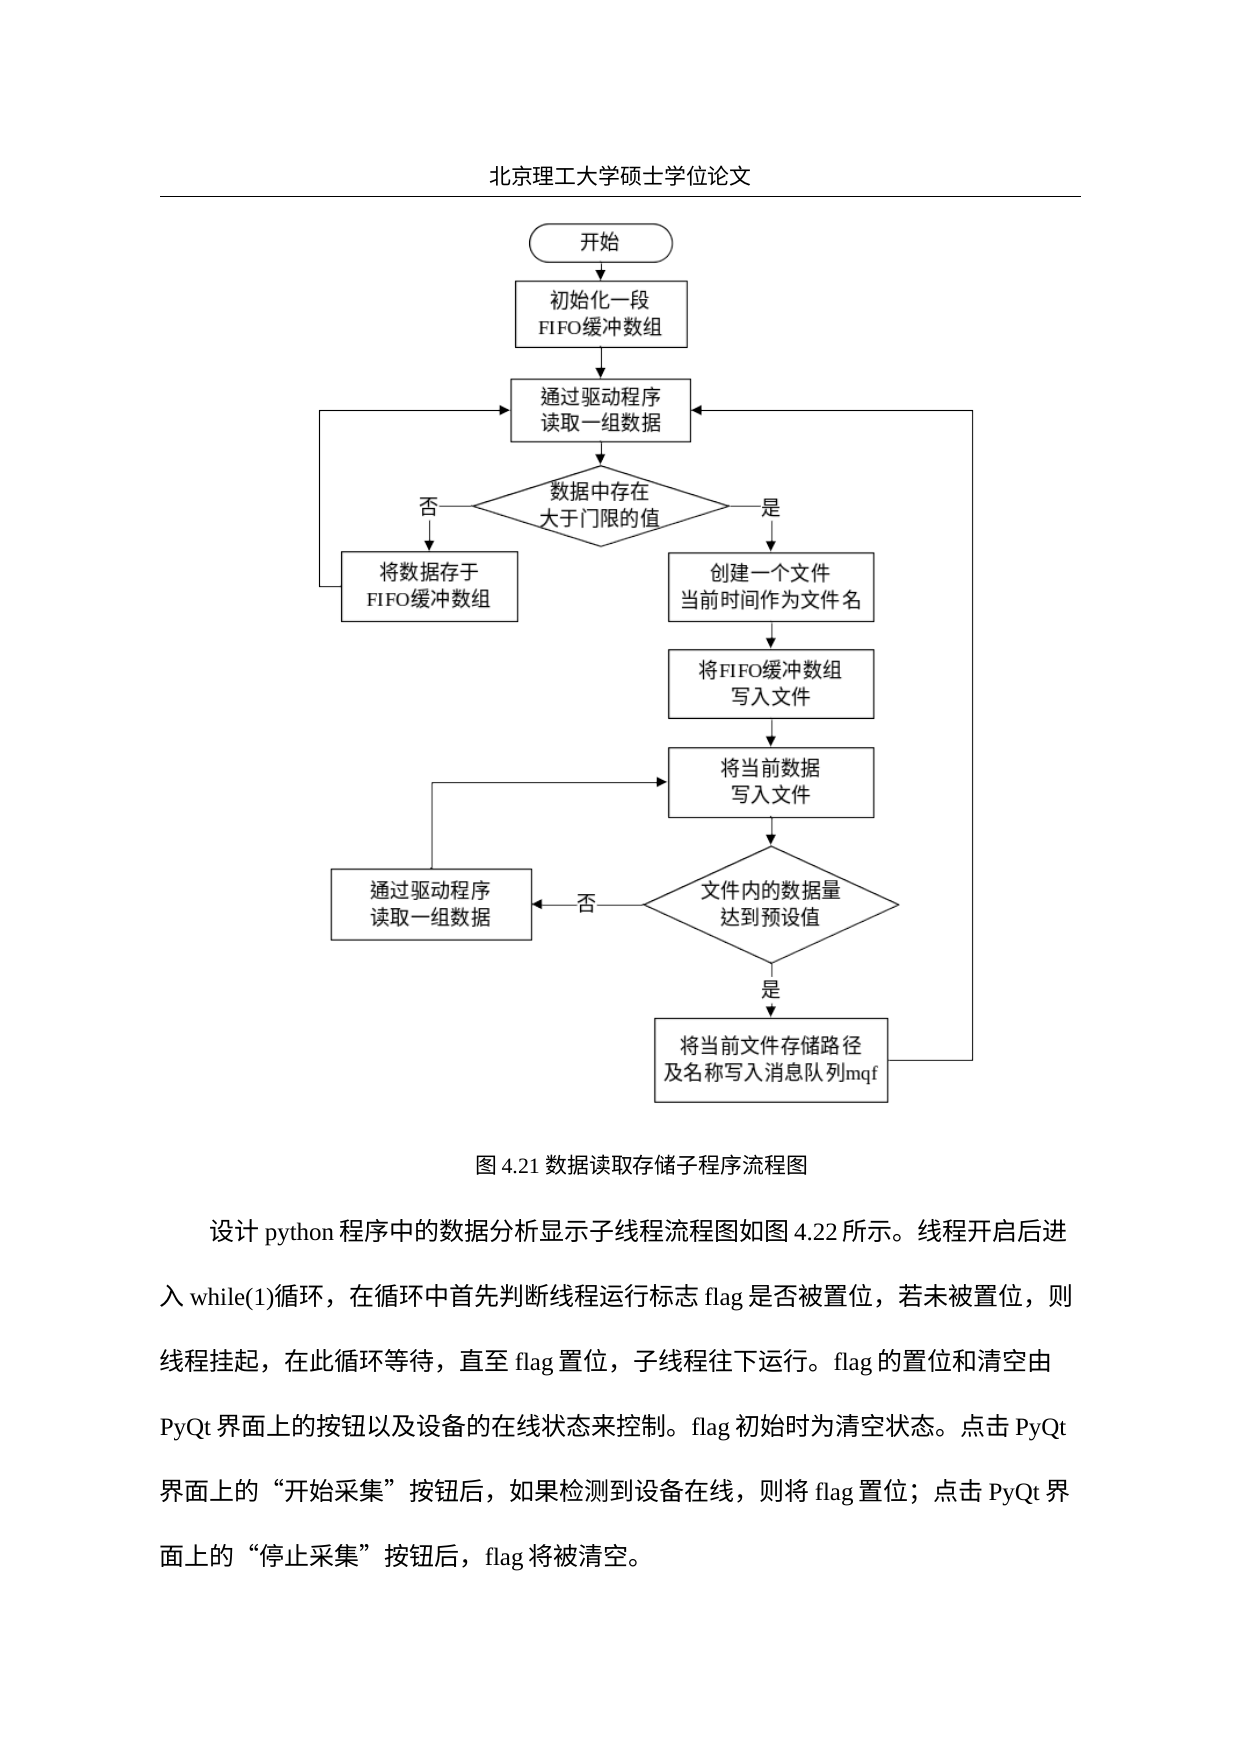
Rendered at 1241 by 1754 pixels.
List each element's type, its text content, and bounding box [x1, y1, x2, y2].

text 图4.21 数据读取存储子程序流程图 [159, 1148, 1081, 1181]
text 设计python程序中的数据分析显示子线程流程图如图4.22所示。线程开启后进入while(1)循环，在循环中首先判断线程运行标志flag是否被置位，若未被置位，则线程挂起，在此循环等待，直至flag置位，子线程往下运行。flag的置位和清空由PyQt界面上的按钮以及设备的在线状态来控制。flag初始时为清空状态。点击PyQt界面上的“开始采集”按钮后，如果检测到设备在线，则将flag置位；点击PyQt界面上的“停止采集”按钮后，flag将被清空。 [159, 1197, 1081, 1587]
